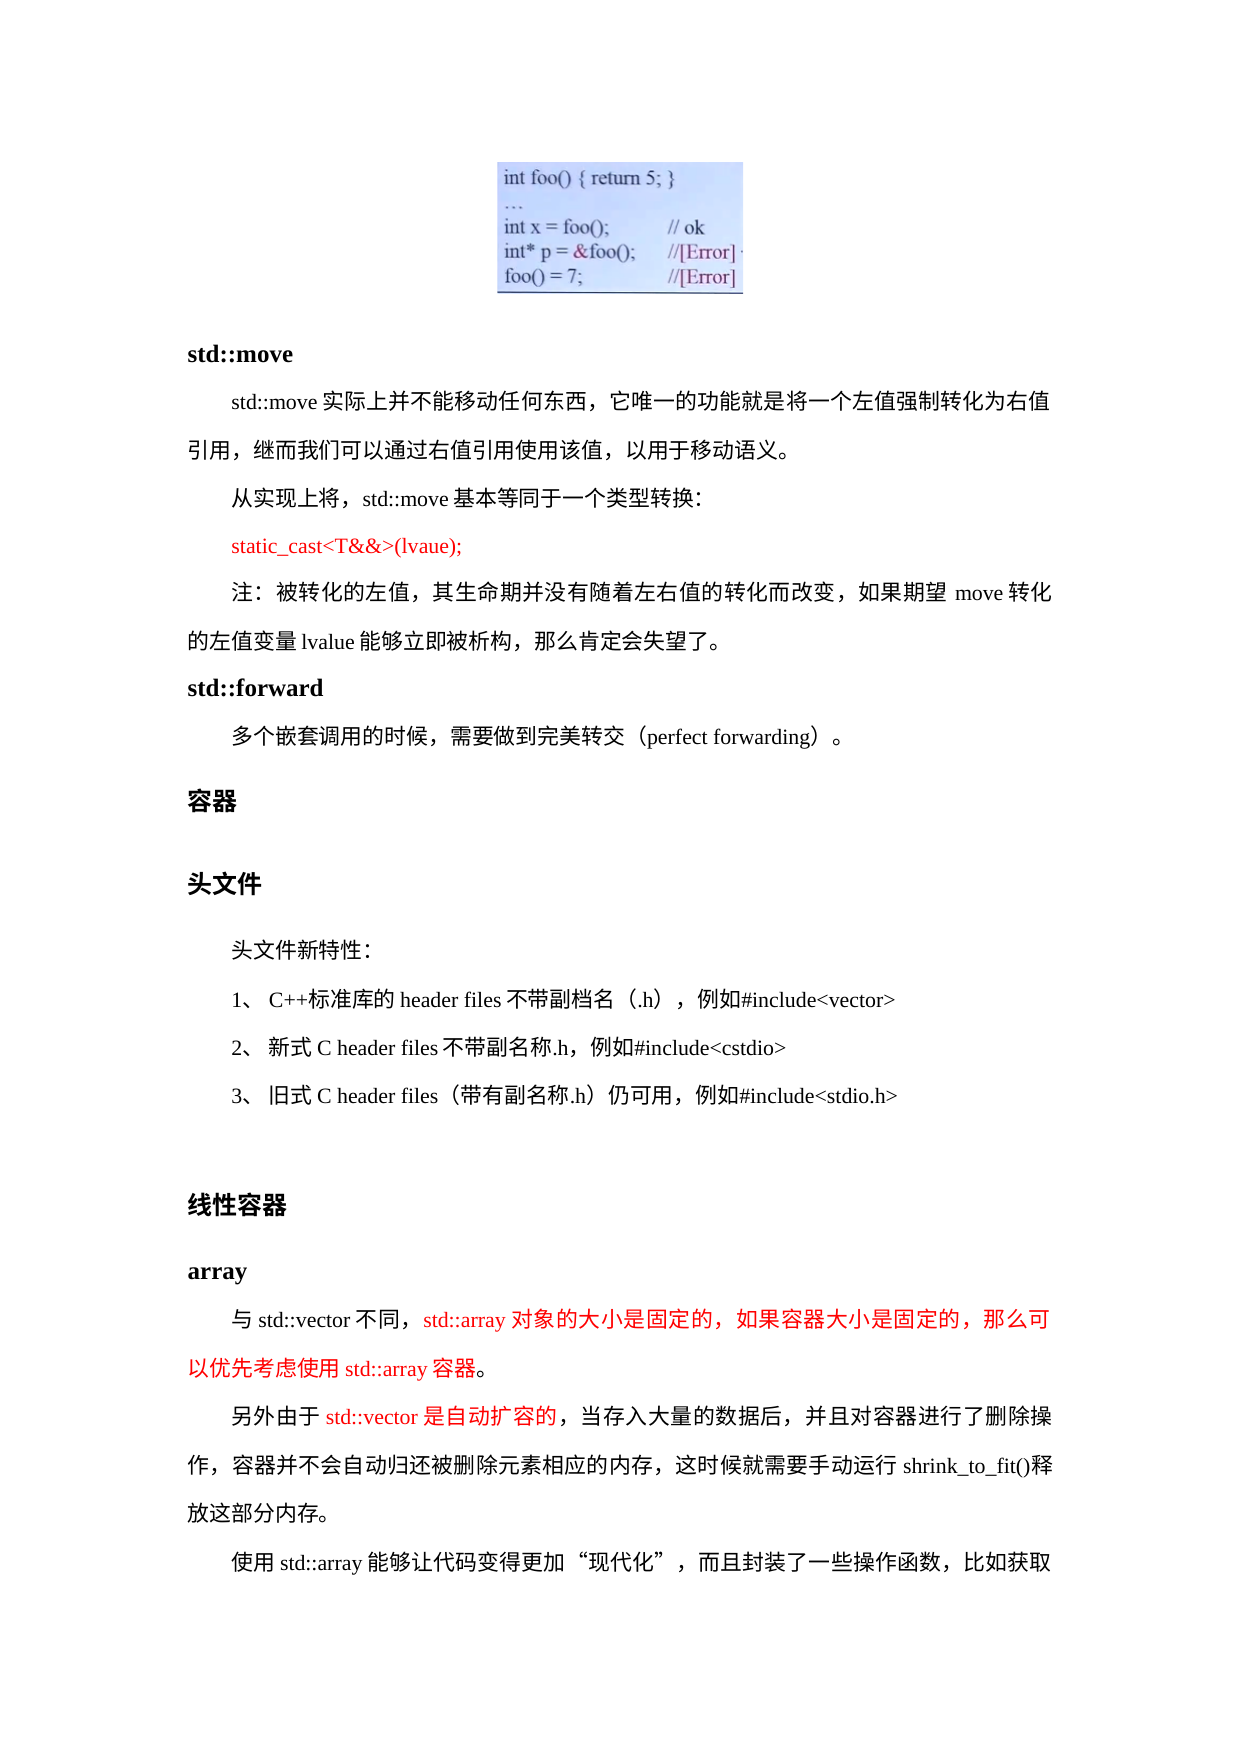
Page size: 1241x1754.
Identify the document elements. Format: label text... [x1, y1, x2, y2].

subtitle std::forward [187, 672, 1053, 704]
text static_cast<T&&>(lvaue); [187, 529, 1053, 562]
subtitle 头文件 [187, 850, 1053, 915]
text 与std::vector不同，std::array对象的大小是固定的，如果容器大小是固定的，那么可以优先考虑使用std::array容器。 [187, 1301, 1053, 1383]
text 注：被转化的左值，其生命期并没有随着左右值的转化而改变，如果期望move转化的左值变量lvalue能够立即被析构，那么肯定会失望了。 [187, 574, 1053, 656]
list 旧式C header files（带有副名称.h）仍可用，例如#include<stdio.h> [231, 1078, 1053, 1111]
subtitle std::move [187, 337, 1053, 369]
text 从实现上将，std::move基本等同于一个类型转换： [187, 481, 1053, 513]
picture [497, 162, 744, 294]
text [187, 1544, 1053, 1577]
subtitle 容器 [187, 767, 1053, 832]
text 多个嵌套调用的时候，需要做到完美转交（perfect forwarding）。 [187, 718, 1053, 751]
subtitle array [187, 1254, 1053, 1287]
list C++标准库的header files不带副档名（.h），例如#include<vector> [231, 981, 1053, 1014]
text 另外由于std::vector是自动扩容的，当存入大量的数据后，并且对容器进行了删除操作，容器并不会自动归还被删除元素相应的内存，这时候就需要手动运行shrink_to_fit()释放这部分内存。 [187, 1398, 1053, 1528]
subtitle 线性容器 [187, 1171, 1053, 1236]
list 新式C header files不带副名称.h，例如#include<cstdio> [231, 1030, 1053, 1062]
text std::move实际上并不能移动任何东西，它唯一的功能就是将一个左值强制转化为右值引用，继而我们可以通过右值引用使用该值，以用于移动语义。 [187, 384, 1053, 465]
text 头文件新特性： [187, 933, 1053, 966]
